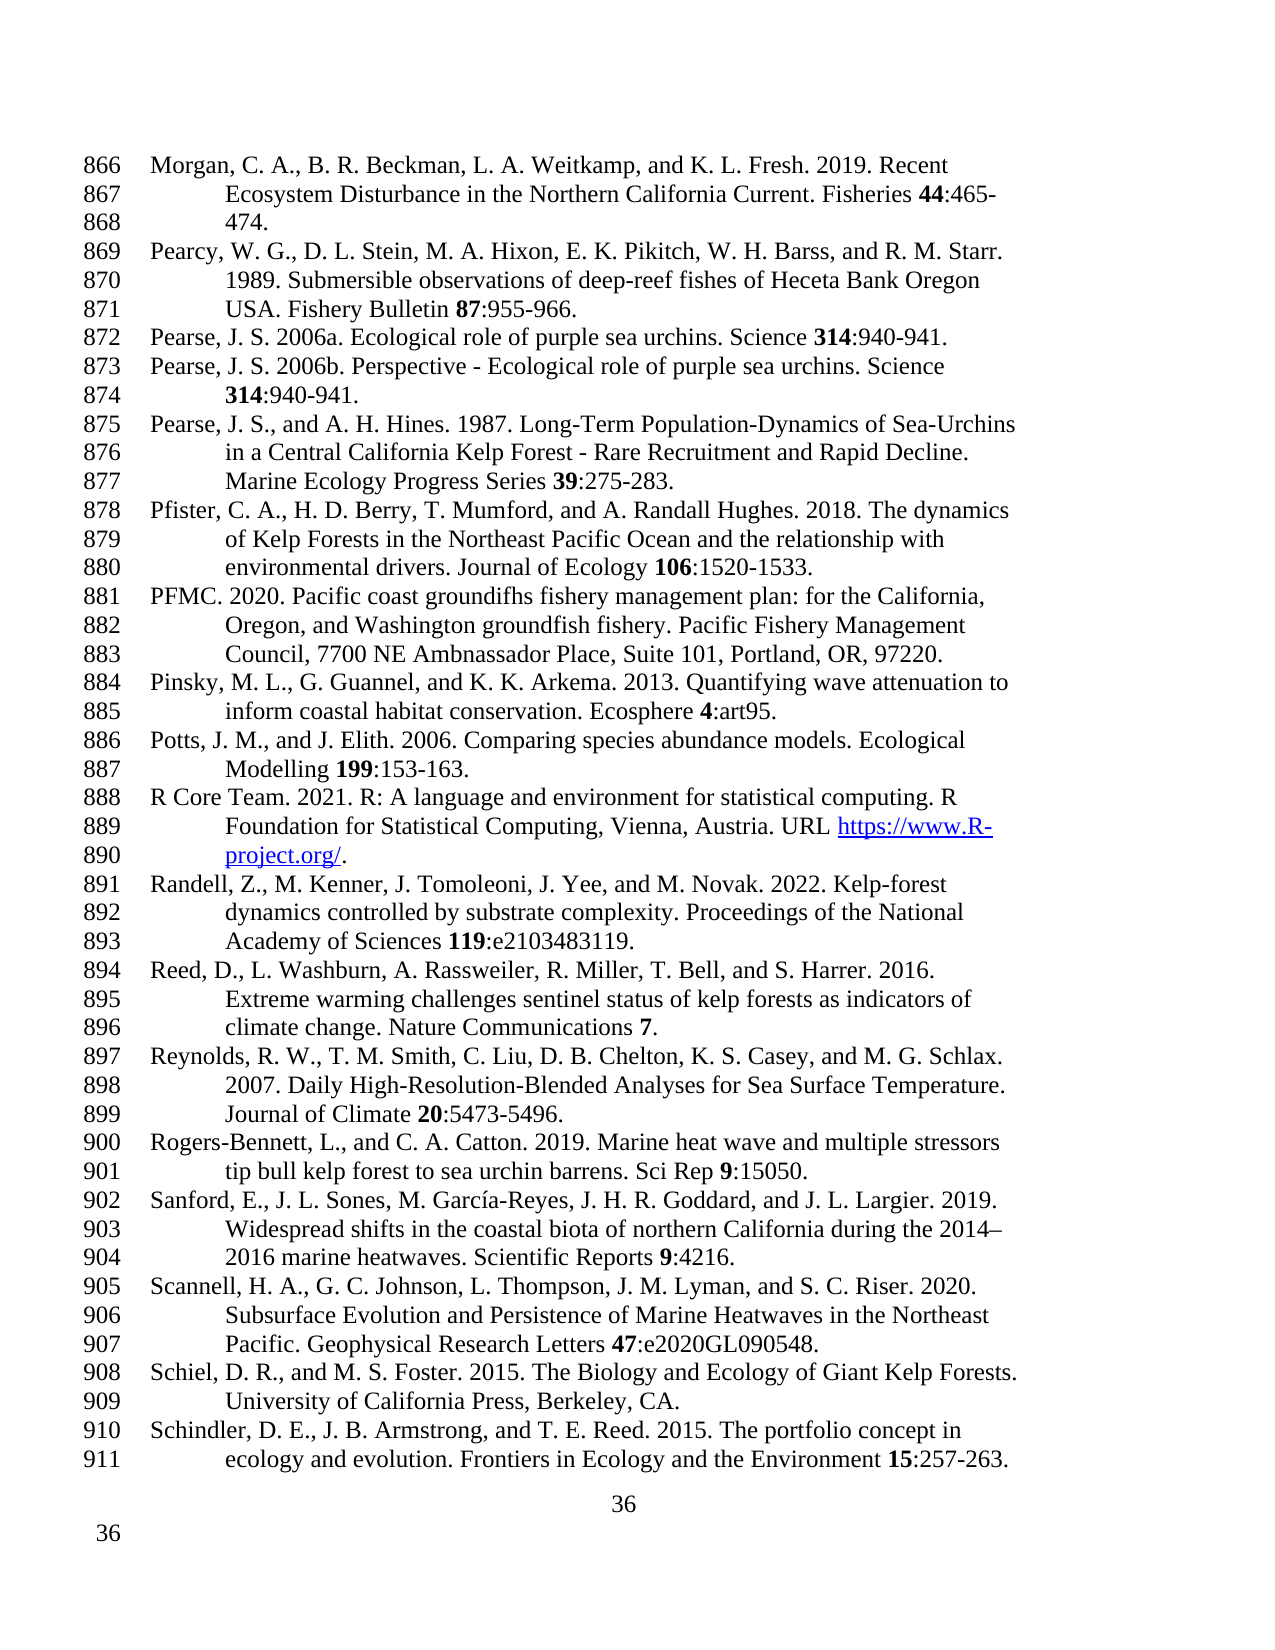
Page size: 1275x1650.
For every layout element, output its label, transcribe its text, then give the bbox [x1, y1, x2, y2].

text Schiel, D. R., and M. S. Foster. 2015. The Biology and Ecology of Giant Kelp Forests. University of California Press, Berkeley, CA. [150, 1357, 1022, 1415]
text R Core Team. 2021. R: A language and environment for statistical computing. R Foundation for Statistical Computing, Vienna, Austria. URL https://www.R-project.org/. [150, 782, 1022, 869]
text Rogers-Bennett, L., and C. A. Catton. 2019. Marine heat wave and multiple stressors tip bull kelp forest to sea urchin barrens. Sci Rep 9:15050. [150, 1127, 1022, 1185]
text Sanford, E., J. L. Sones, M. García-Reyes, J. H. R. Goddard, and J. L. Largier. 2019. Widespread shifts in the coastal biota of northern California during the 2014–2016 marine heatwaves. Scientific Reports 9:4216. [150, 1185, 1022, 1271]
text Randell, Z., M. Kenner, J. Tomoleoni, J. Yee, and M. Novak. 2022. Kelp-forest dynamics controlled by substrate complexity. Proceedings of the National Academy of Sciences 119:e2103483119. [150, 869, 1022, 955]
text Reynolds, R. W., T. M. Smith, C. Liu, D. B. Chelton, K. S. Casey, and M. G. Schlax. 2007. Daily High-Resolution-Blended Analyses for Sea Surface Temperature. Journal of Climate 20:5473-5496. [150, 1041, 1022, 1127]
text Pfister, C. A., H. D. Berry, T. Mumford, and A. Randall Hughes. 2018. The dynamics of Kelp Forests in the Northeast Pacific Ocean and the relationship with environmental drivers. Journal of Ecology 106:1520-1533. [150, 495, 1022, 581]
text Pearse, J. S. 2006a. Ecological role of purple sea urchins. Science 314:940-941. [150, 322, 1022, 351]
text Scannell, H. A., G. C. Johnson, L. Thompson, J. M. Lyman, and S. C. Riser. 2020. Subsurface Evolution and Persistence of Marine Heatwaves in the Northeast Pacific. Geophysical Research Letters 47:e2020GL090548. [150, 1271, 1022, 1357]
text PFMC. 2020. Pacific coast groundifhs fishery management plan: for the California, Oregon, and Washington groundfish fishery. Pacific Fishery Management Council, 7700 NE Ambnassador Place, Suite 101, Portland, OR, 97220. [150, 581, 1022, 667]
text Pearse, J. S. 2006b. Perspective - Ecological role of purple sea urchins. Science 314:940-941. [150, 351, 1022, 409]
text Potts, J. M., and J. Elith. 2006. Comparing species abundance models. Ecological Modelling 199:153-163. [150, 725, 1022, 782]
text Pearse, J. S., and A. H. Hines. 1987. Long-Term Population-Dynamics of Sea-Urchins in a Central California Kelp Forest - Rare Recruitment and Rapid Decline. Marine Ecology Progress Series 39:275-283. [150, 409, 1022, 495]
text Morgan, C. A., B. R. Beckman, L. A. Weitkamp, and K. L. Fresh. 2019. Recent Ecosystem Disturbance in the Northern California Current. Fisheries 44:465-474. [150, 150, 1022, 236]
text Schindler, D. E., J. B. Armstrong, and T. E. Reed. 2015. The portfolio concept in ecology and evolution. Frontiers in Ecology and the Environment 15:257-263. [150, 1415, 1022, 1472]
text Reed, D., L. Washburn, A. Rassweiler, R. Miller, T. Bell, and S. Harrer. 2016. Extreme warming challenges sentinel status of kelp forests as indicators of climate change. Nature Communications 7. [150, 955, 1022, 1041]
text Pearcy, W. G., D. L. Stein, M. A. Hixon, E. K. Pikitch, W. H. Barss, and R. M. Starr. 1989. Submersible observations of deep-reef fishes of Heceta Bank Oregon USA. Fishery Bulletin 87:955-966. [150, 236, 1022, 322]
text Pinsky, M. L., G. Guannel, and K. K. Arkema. 2013. Quantifying wave attenuation to inform coastal habitat conservation. Ecosphere 4:art95. [150, 667, 1022, 725]
